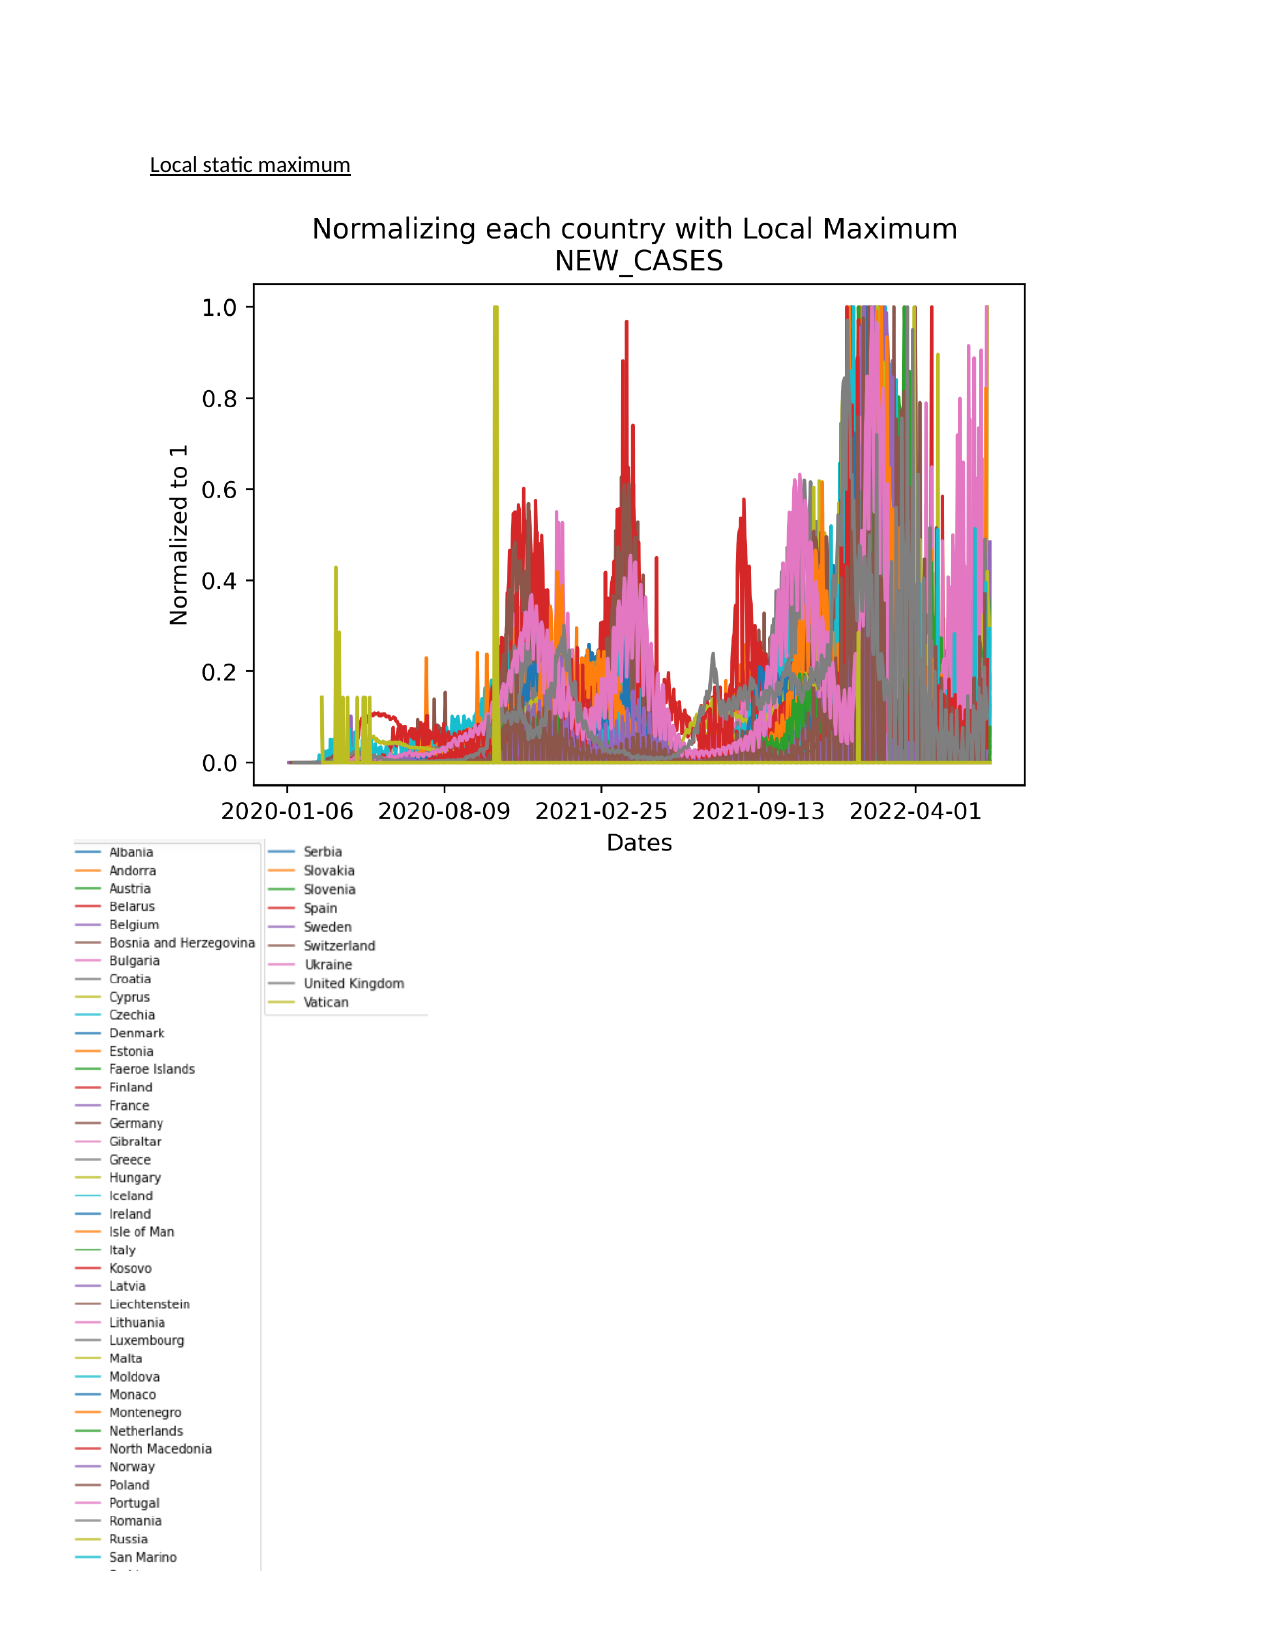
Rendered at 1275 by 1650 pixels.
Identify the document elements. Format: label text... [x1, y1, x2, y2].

text Local static maximum [150, 150, 1125, 178]
picture [73, 205, 1031, 1571]
